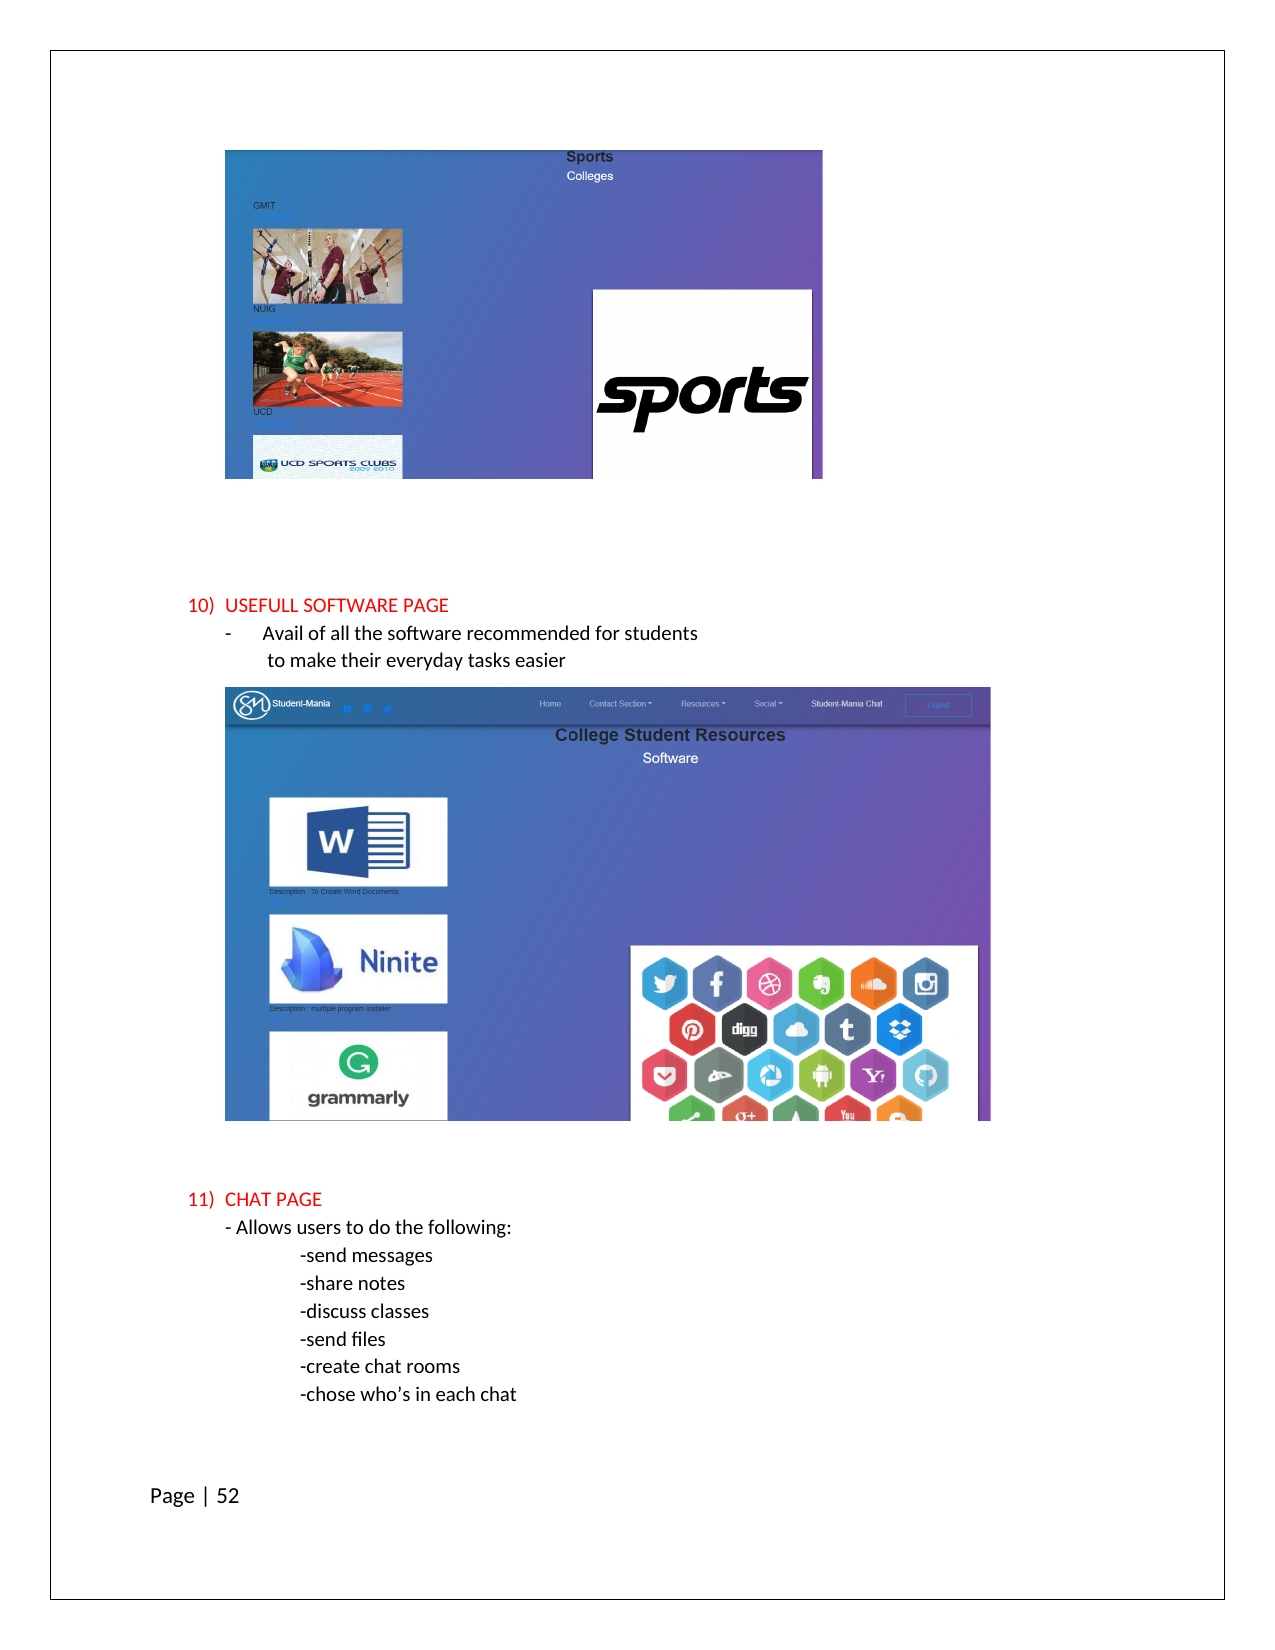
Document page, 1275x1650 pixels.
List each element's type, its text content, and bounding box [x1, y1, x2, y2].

list -send messages [300, 1242, 1125, 1267]
list CHAT PAGE [187, 1187, 1125, 1212]
list USEFULL SOFTWARE PAGE [187, 593, 1125, 618]
picture [225, 687, 991, 1121]
list - Allows users to do the following: [225, 1214, 1125, 1239]
list -send files [300, 1326, 1125, 1351]
list -create chat rooms [300, 1354, 1125, 1379]
list to make their everyday tasks easier [262, 647, 1125, 673]
list -share notes [300, 1270, 1125, 1295]
picture [225, 150, 823, 479]
list -chose who’s in each chat [300, 1382, 1125, 1407]
list -discuss classes [300, 1298, 1125, 1323]
list Avail of all the software recommended for students [225, 620, 1125, 646]
